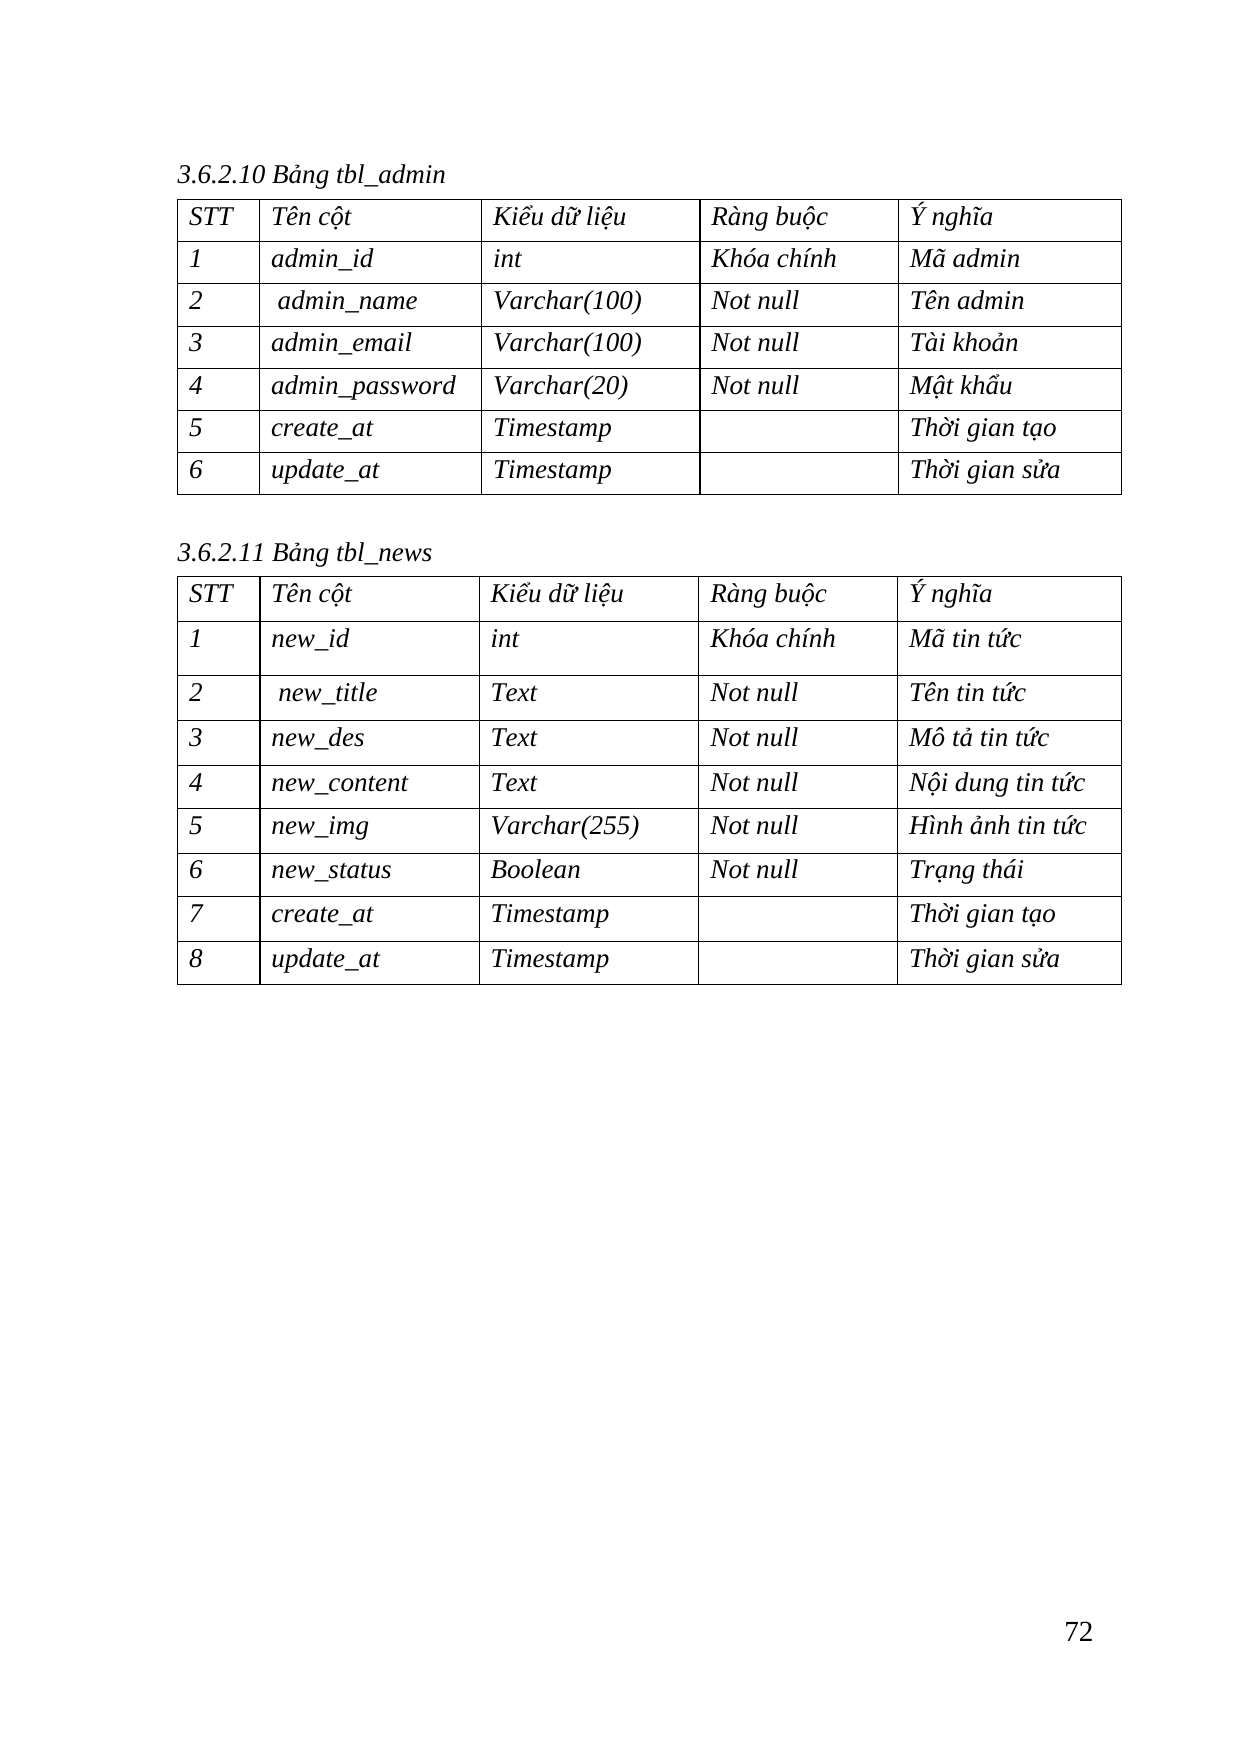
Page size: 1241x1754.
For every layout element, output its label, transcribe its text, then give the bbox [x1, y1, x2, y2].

table_header Kiểu dữ liệu [480, 577, 698, 621]
table_cell 3 [178, 721, 259, 764]
table_cell 4 [178, 766, 259, 808]
table_cell new_id [261, 622, 479, 675]
table_cell Text [480, 721, 698, 764]
table_cell Khóa chính [699, 622, 897, 675]
table_cell 7 [178, 897, 259, 941]
table_cell Text [480, 766, 698, 808]
table_cell Thời gian sửa [898, 942, 1121, 984]
table_cell Varchar(255) [480, 809, 698, 853]
table_cell [701, 453, 898, 494]
table_cell Mã admin [899, 242, 1121, 283]
table_cell update_at [261, 942, 479, 984]
table_cell new_content [261, 766, 479, 808]
table_cell Not null [701, 369, 898, 410]
table_cell Timestamp [480, 942, 698, 984]
table_cell Thời gian sửa [899, 453, 1121, 494]
table_cell 8 [178, 942, 259, 984]
table_cell 5 [178, 809, 259, 853]
text 3.6.2.11 Bảng tbl_news [177, 536, 1122, 567]
table_cell [701, 411, 898, 452]
table_cell create_at [261, 897, 479, 941]
table_cell admin_id [260, 242, 481, 283]
table_cell Mô tả tin tức [898, 721, 1121, 764]
table_cell 5 [178, 411, 259, 452]
table_header STT [178, 200, 259, 241]
text 3.6.2.10 Bảng tbl_admin [177, 158, 1122, 190]
table_cell update_at [260, 453, 481, 494]
table_cell Tên admin [899, 284, 1121, 326]
table_cell 6 [178, 453, 259, 494]
table_cell Not null [699, 676, 897, 720]
table_cell new_status [261, 854, 479, 896]
table_cell 1 [178, 242, 259, 283]
table_cell Not null [701, 284, 898, 326]
table_cell Timestamp [482, 453, 699, 494]
table_cell Not null [701, 327, 898, 368]
table_cell new_img [261, 809, 479, 853]
table_header Tên cột [261, 577, 479, 621]
table_cell admin_password [260, 369, 481, 410]
table_cell int [482, 242, 699, 283]
table_cell Not null [699, 721, 897, 764]
table_cell Tài khoản [899, 327, 1121, 368]
table_cell Varchar(20) [482, 369, 699, 410]
table_cell Timestamp [482, 411, 699, 452]
table_cell Thời gian tạo [898, 897, 1121, 941]
table_cell Khóa chính [701, 242, 898, 283]
table_cell Tên tin tức [898, 676, 1121, 720]
table_cell Trạng thái [898, 854, 1121, 896]
table_header Ý nghĩa [898, 577, 1121, 621]
table_cell Mật khẩu [899, 369, 1121, 410]
table_cell 2 [178, 676, 259, 720]
table_cell Not null [699, 854, 897, 896]
table_cell [699, 897, 897, 941]
table_cell 4 [178, 369, 259, 410]
table_cell 3 [178, 327, 259, 368]
table_cell [699, 942, 897, 984]
table_header Kiểu dữ liệu [482, 200, 699, 241]
table_cell int [480, 622, 698, 675]
table_cell admin_email [260, 327, 481, 368]
table_cell Hình ảnh tin tức [898, 809, 1121, 853]
table_cell Nội dung tin tức [898, 766, 1121, 808]
table_cell new_title [261, 676, 479, 720]
table_cell Varchar(100) [482, 327, 699, 368]
table_header Tên cột [260, 200, 481, 241]
table_cell Text [480, 676, 698, 720]
table_cell Mã tin tức [898, 622, 1121, 675]
table_header Ý nghĩa [899, 200, 1121, 241]
table_cell new_des [261, 721, 479, 764]
table_cell Not null [699, 809, 897, 853]
table_cell Varchar(100) [482, 284, 699, 326]
table_cell 1 [178, 622, 259, 675]
table_cell 6 [178, 854, 259, 896]
table_cell Timestamp [480, 897, 698, 941]
table_header Ràng buộc [699, 577, 897, 621]
table_cell Boolean [480, 854, 698, 896]
table_cell admin_name [260, 284, 481, 326]
table_cell Not null [699, 766, 897, 808]
table_cell create_at [260, 411, 481, 452]
table_cell Thời gian tạo [899, 411, 1121, 452]
table_header Ràng buộc [701, 200, 898, 241]
table_header STT [178, 577, 259, 621]
table_cell 2 [178, 284, 259, 326]
